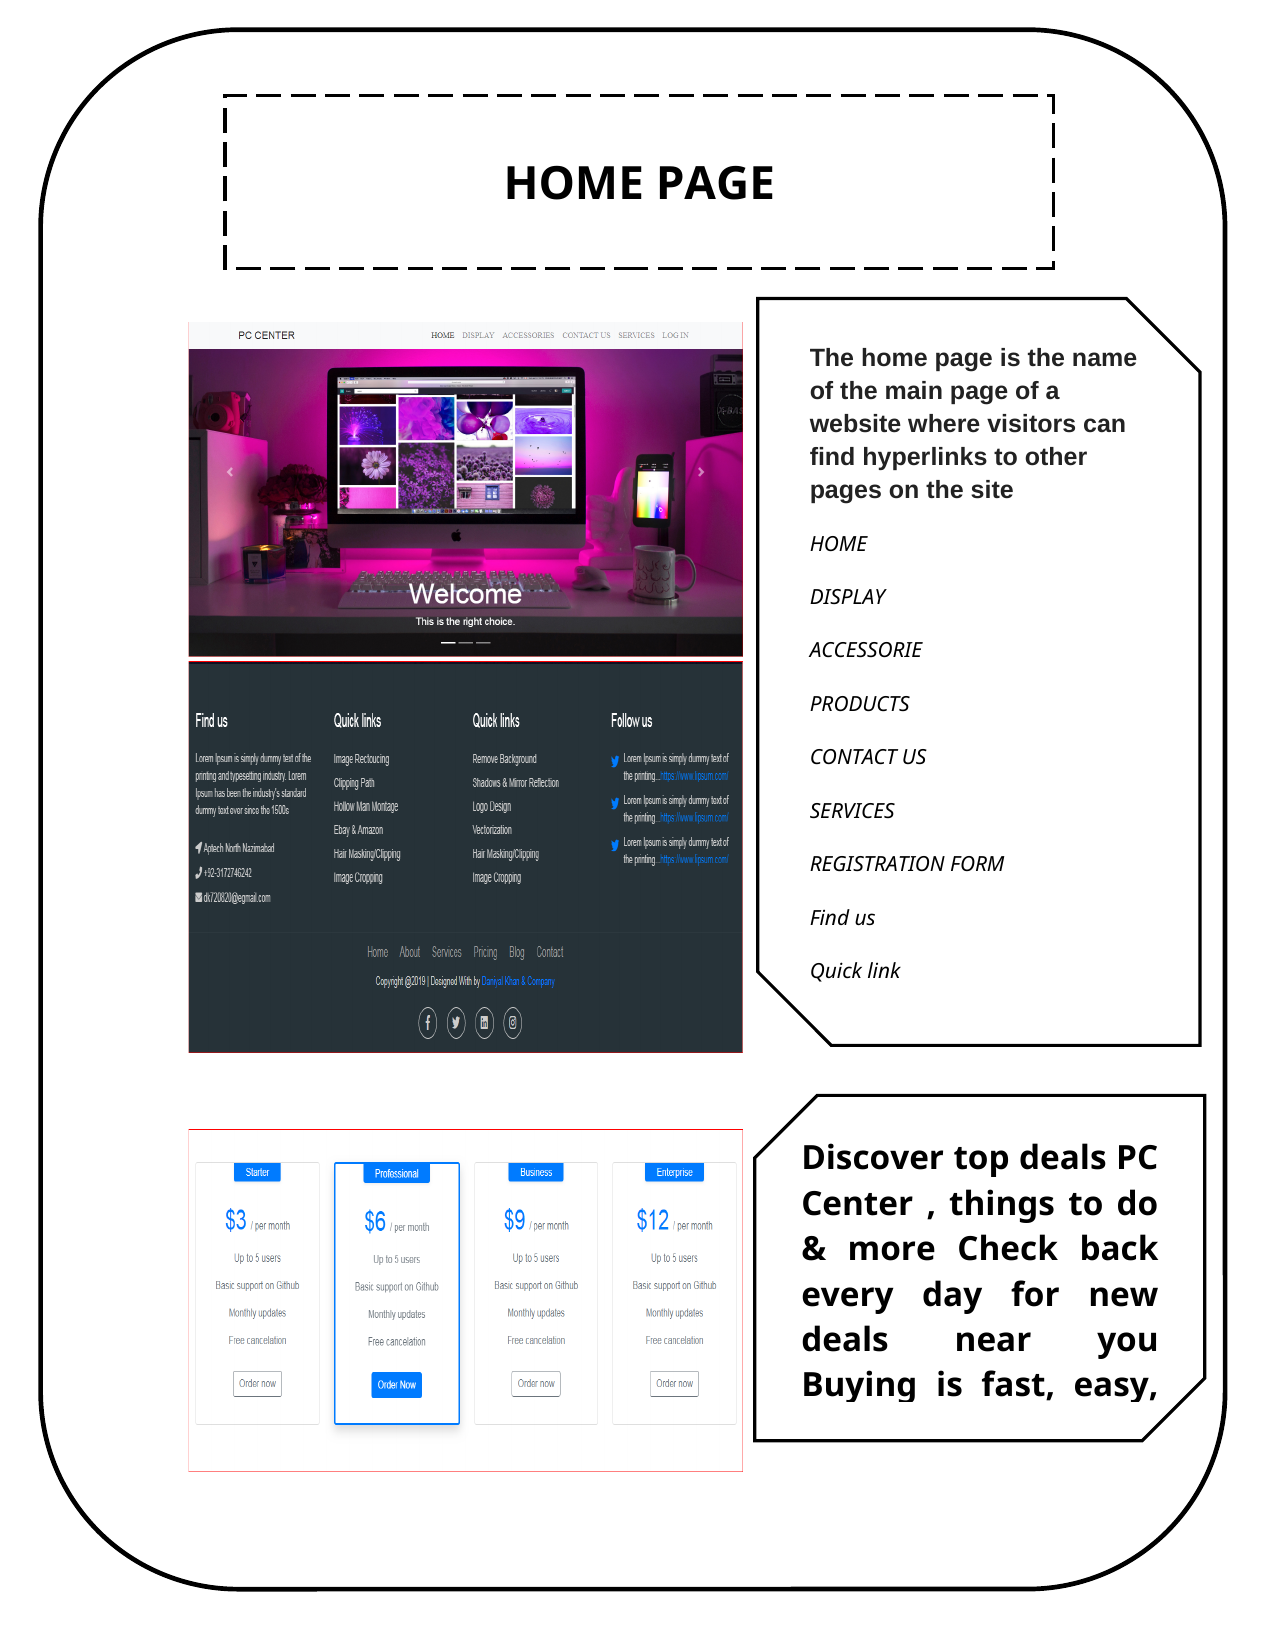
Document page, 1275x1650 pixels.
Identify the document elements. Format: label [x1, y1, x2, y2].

picture [188, 661, 743, 1053]
picture [188, 322, 743, 657]
picture [188, 1129, 743, 1472]
